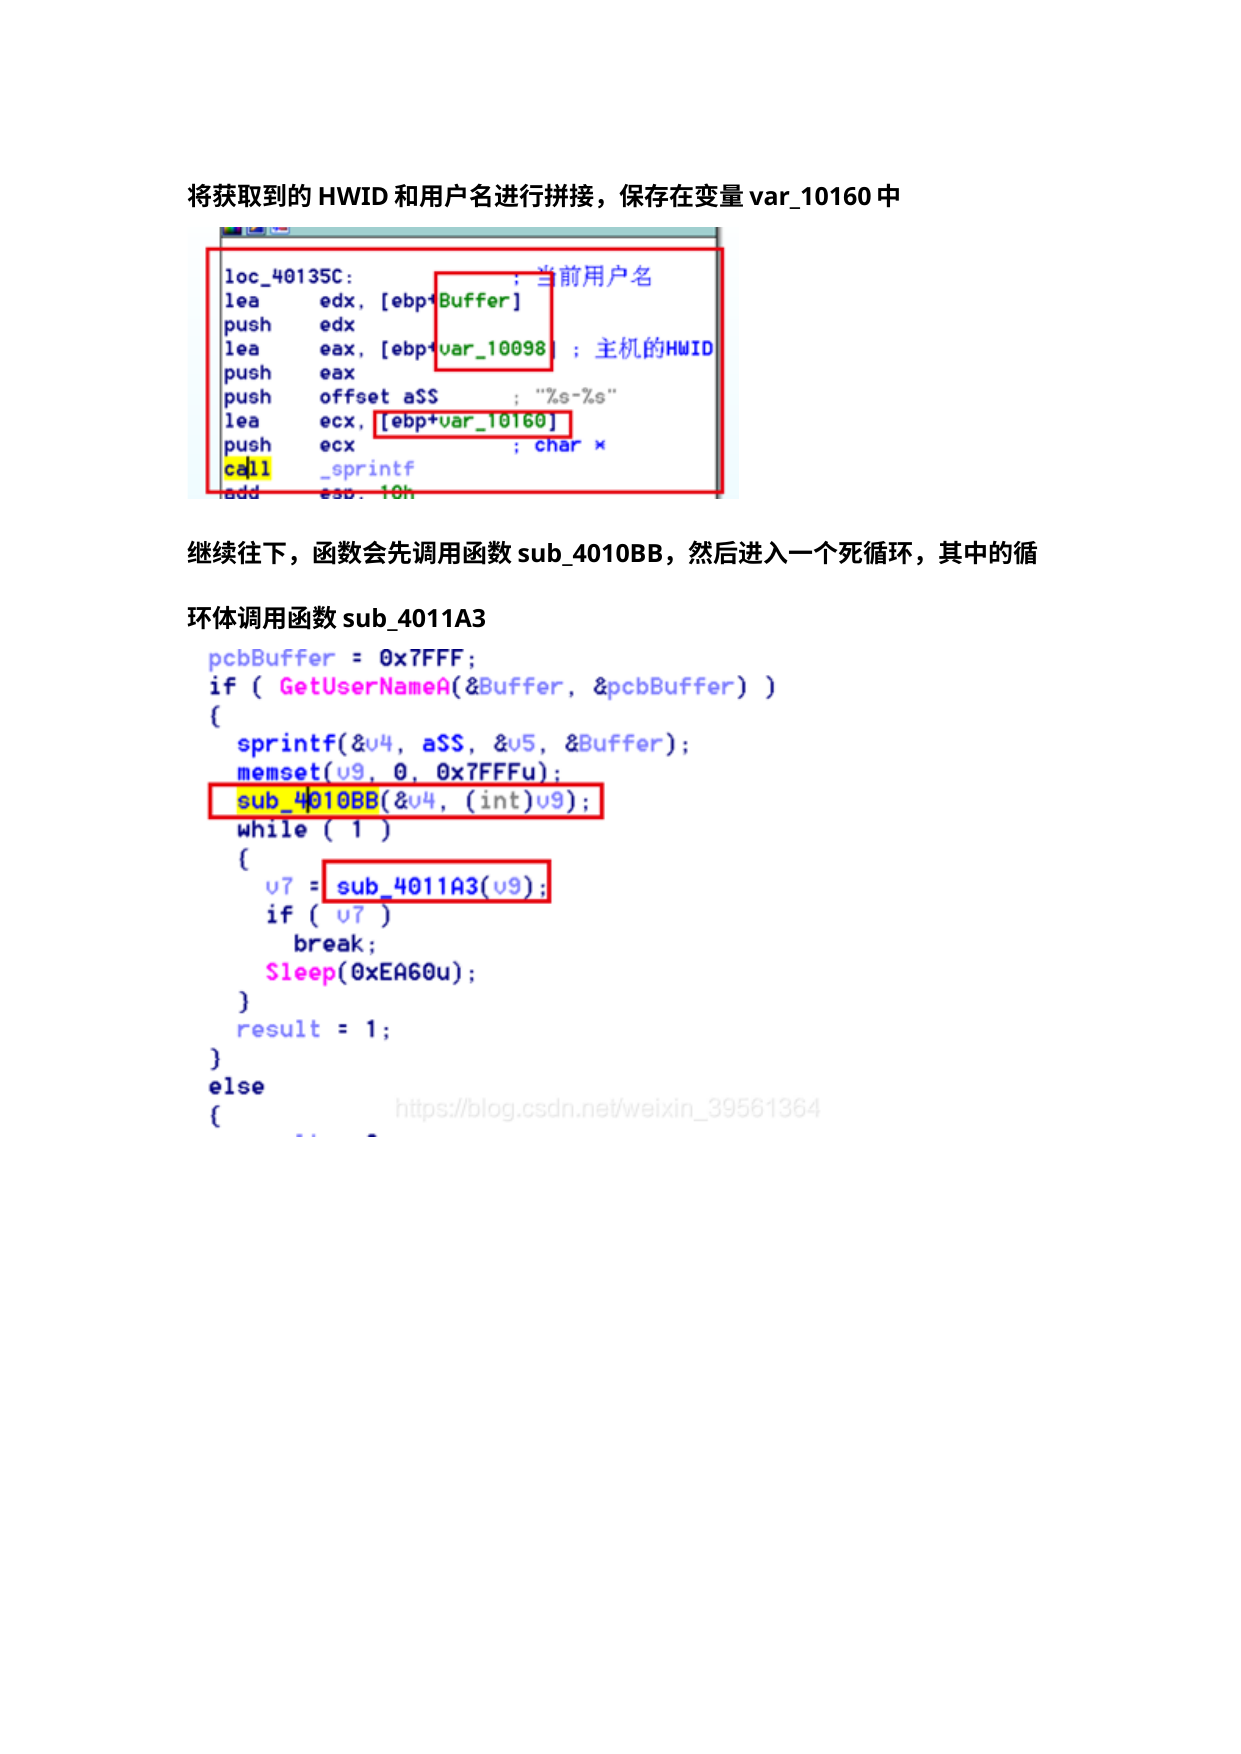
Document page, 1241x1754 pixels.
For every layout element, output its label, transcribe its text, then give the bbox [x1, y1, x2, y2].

picture [187, 227, 739, 499]
picture [187, 649, 835, 1137]
